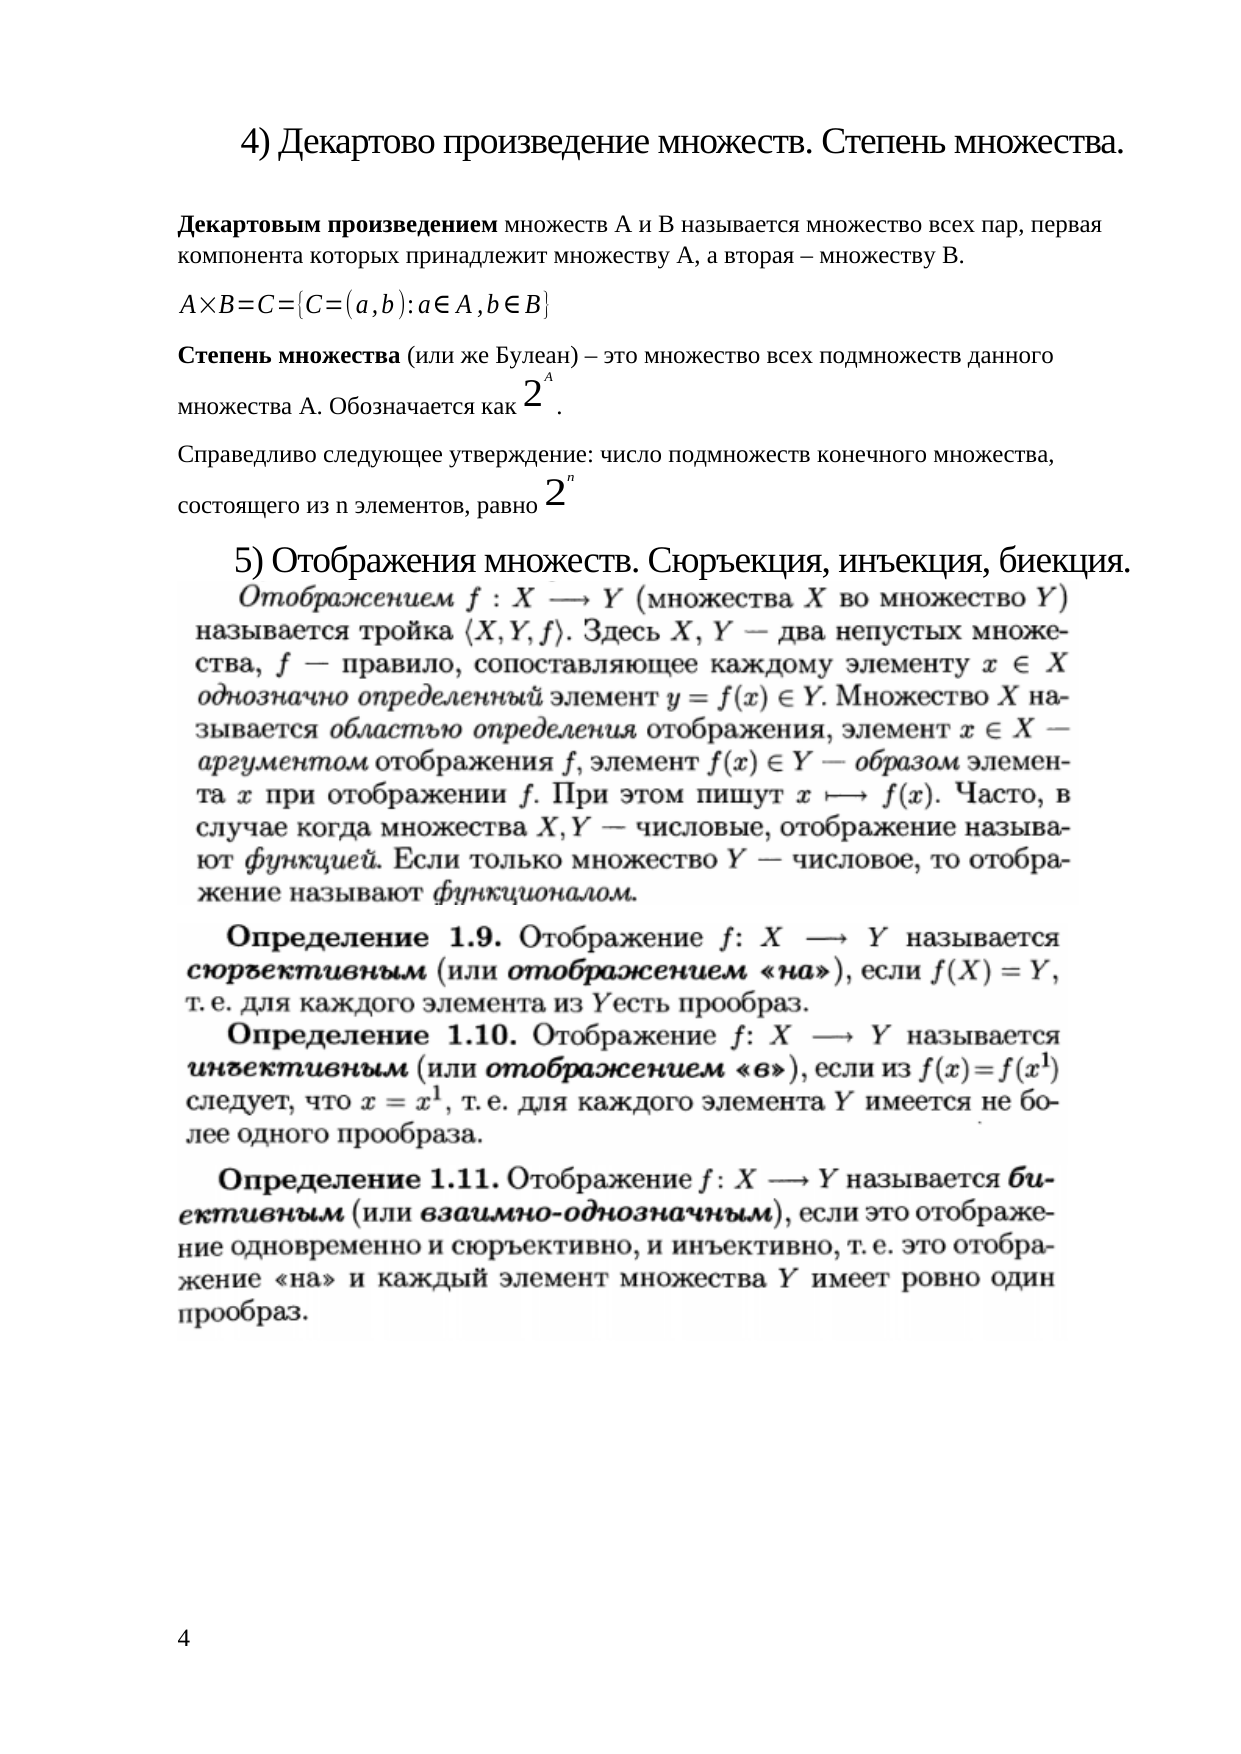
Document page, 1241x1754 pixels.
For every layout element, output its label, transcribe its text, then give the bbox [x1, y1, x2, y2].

title Отображения множеств. Сюръекция, инъекция, биекция. [215, 538, 1152, 581]
title Декартово произведение множеств. Степень множества. [215, 118, 1152, 161]
picture [177, 581, 1079, 905]
text Справедливо следующее утверждение: число подмножеств конечного множества, состоящего из n элементов, равно [177, 439, 1152, 519]
text Степень множества (или же Булеан) – это множество всех подмножеств данного множества A. Обозначается как . [177, 340, 1152, 420]
picture [177, 923, 1068, 1341]
text Декартовым произведением множеств А и В называется множество всех пар, первая компонента которых принадлежит множеству А, а вторая – множеству В. [177, 209, 1152, 269]
